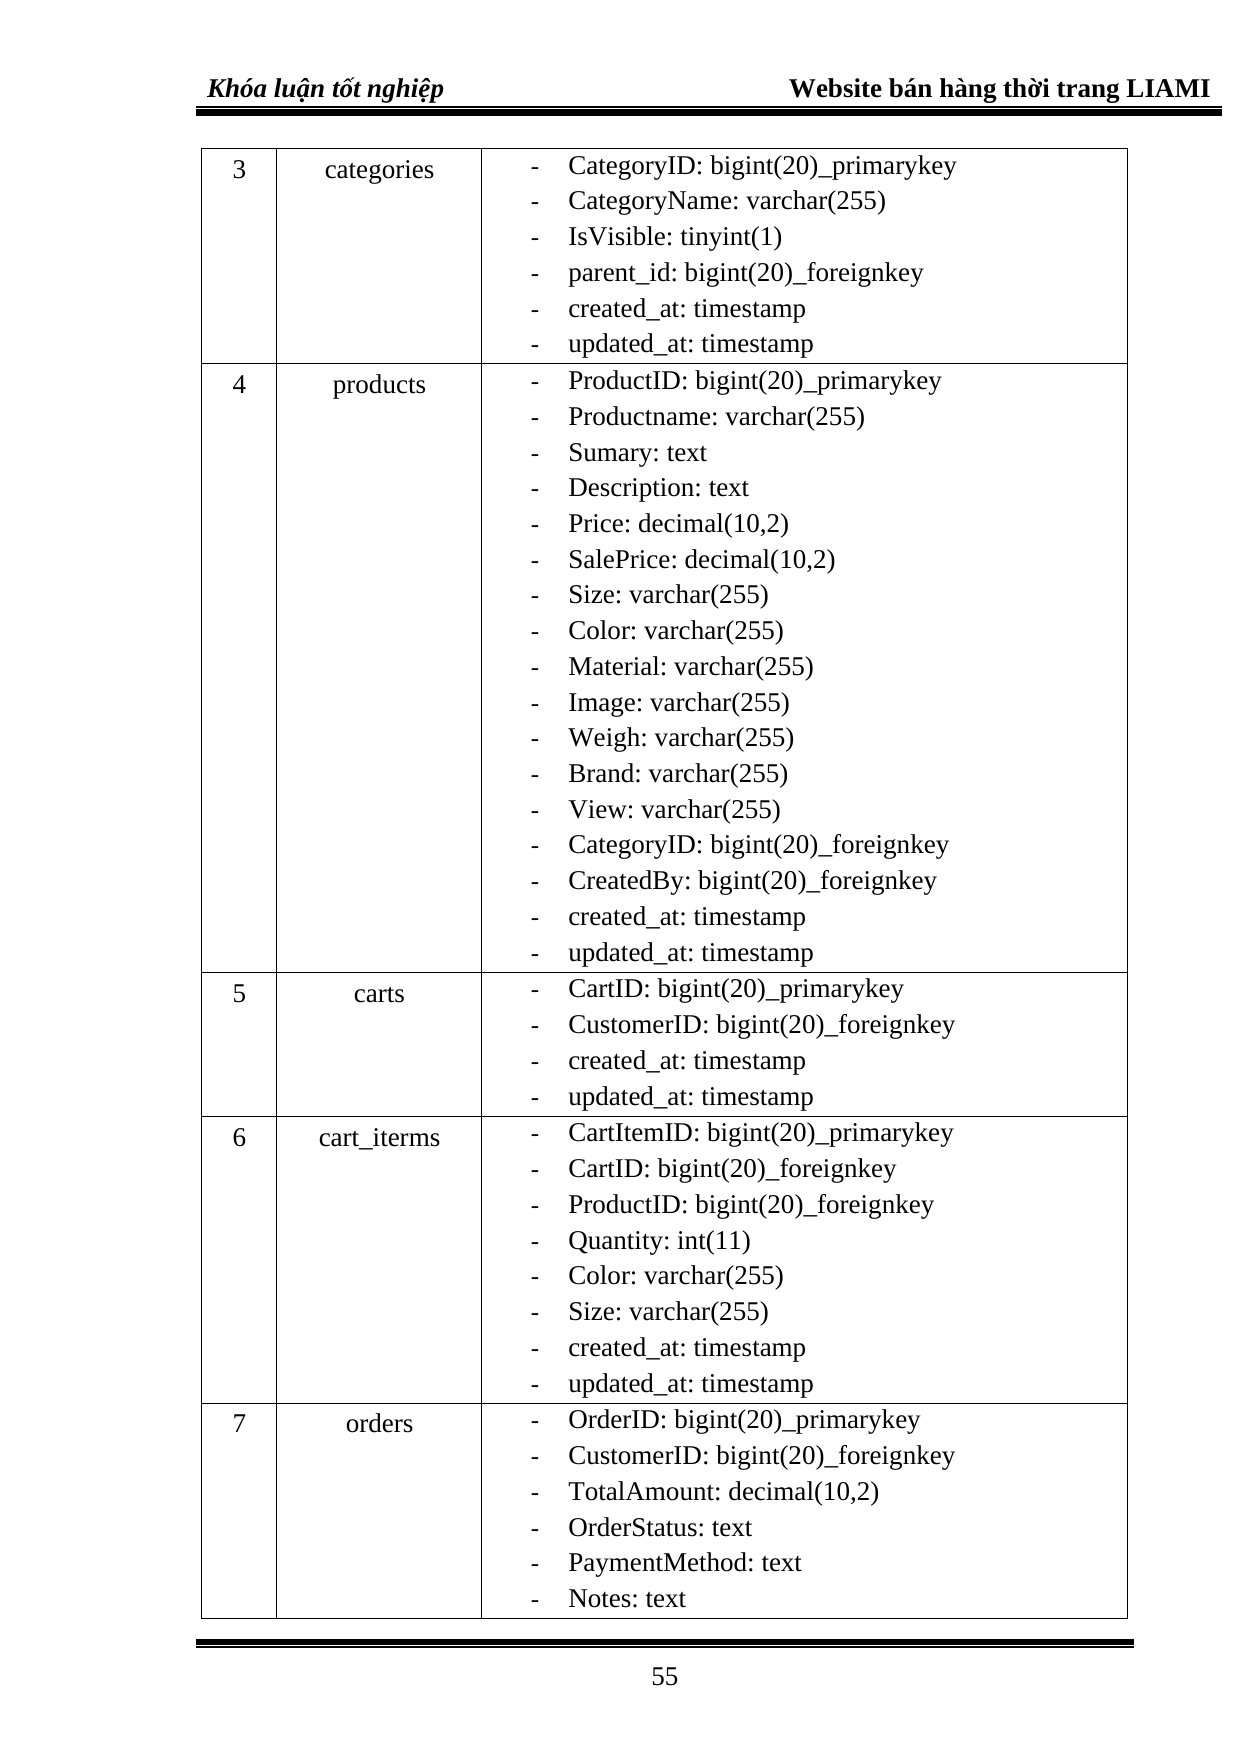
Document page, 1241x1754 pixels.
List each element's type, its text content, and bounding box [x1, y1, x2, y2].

table_cell 3 [202, 149, 276, 363]
table_cell products [277, 364, 481, 972]
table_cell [482, 1404, 1127, 1618]
table_cell 7 [202, 1404, 276, 1618]
table_cell CartID: bigint(20)_primarykey CustomerID: bigint(20)_foreignkey created_at: timestamp updated_at: timestamp [482, 973, 1127, 1116]
table_cell 5 [202, 973, 276, 1116]
table_cell 6 [202, 1117, 276, 1402]
table_cell categories [277, 149, 481, 363]
table_cell 4 [202, 364, 276, 972]
table_cell CategoryID: bigint(20)_primarykey CategoryName: varchar(255) IsVisible: tinyint(1) parent_id: bigint(20)_foreignkey created_at: timestamp updated_at: timestamp [482, 149, 1127, 363]
table_cell cart_iterms [277, 1117, 481, 1402]
table_cell carts [277, 973, 481, 1116]
table_cell ProductID: bigint(20)_primarykey Productname: varchar(255) Sumary: text Description: text Price: decimal(10,2) SalePrice: decimal(10,2) Size: varchar(255) Color: varchar(255) Material: varchar(255) Image: varchar(255) Weigh: varchar(255) Brand: varchar(255) View: varchar(255) CategoryID: bigint(20)_foreignkey CreatedBy: bigint(20)_foreignkey created_at: timestamp updated_at: timestamp [482, 364, 1127, 972]
table_cell orders [277, 1404, 481, 1618]
table_cell CartItemID: bigint(20)_primarykey CartID: bigint(20)_foreignkey ProductID: bigint(20)_foreignkey Quantity: int(11) Color: varchar(255) Size: varchar(255) created_at: timestamp updated_at: timestamp [482, 1117, 1127, 1402]
